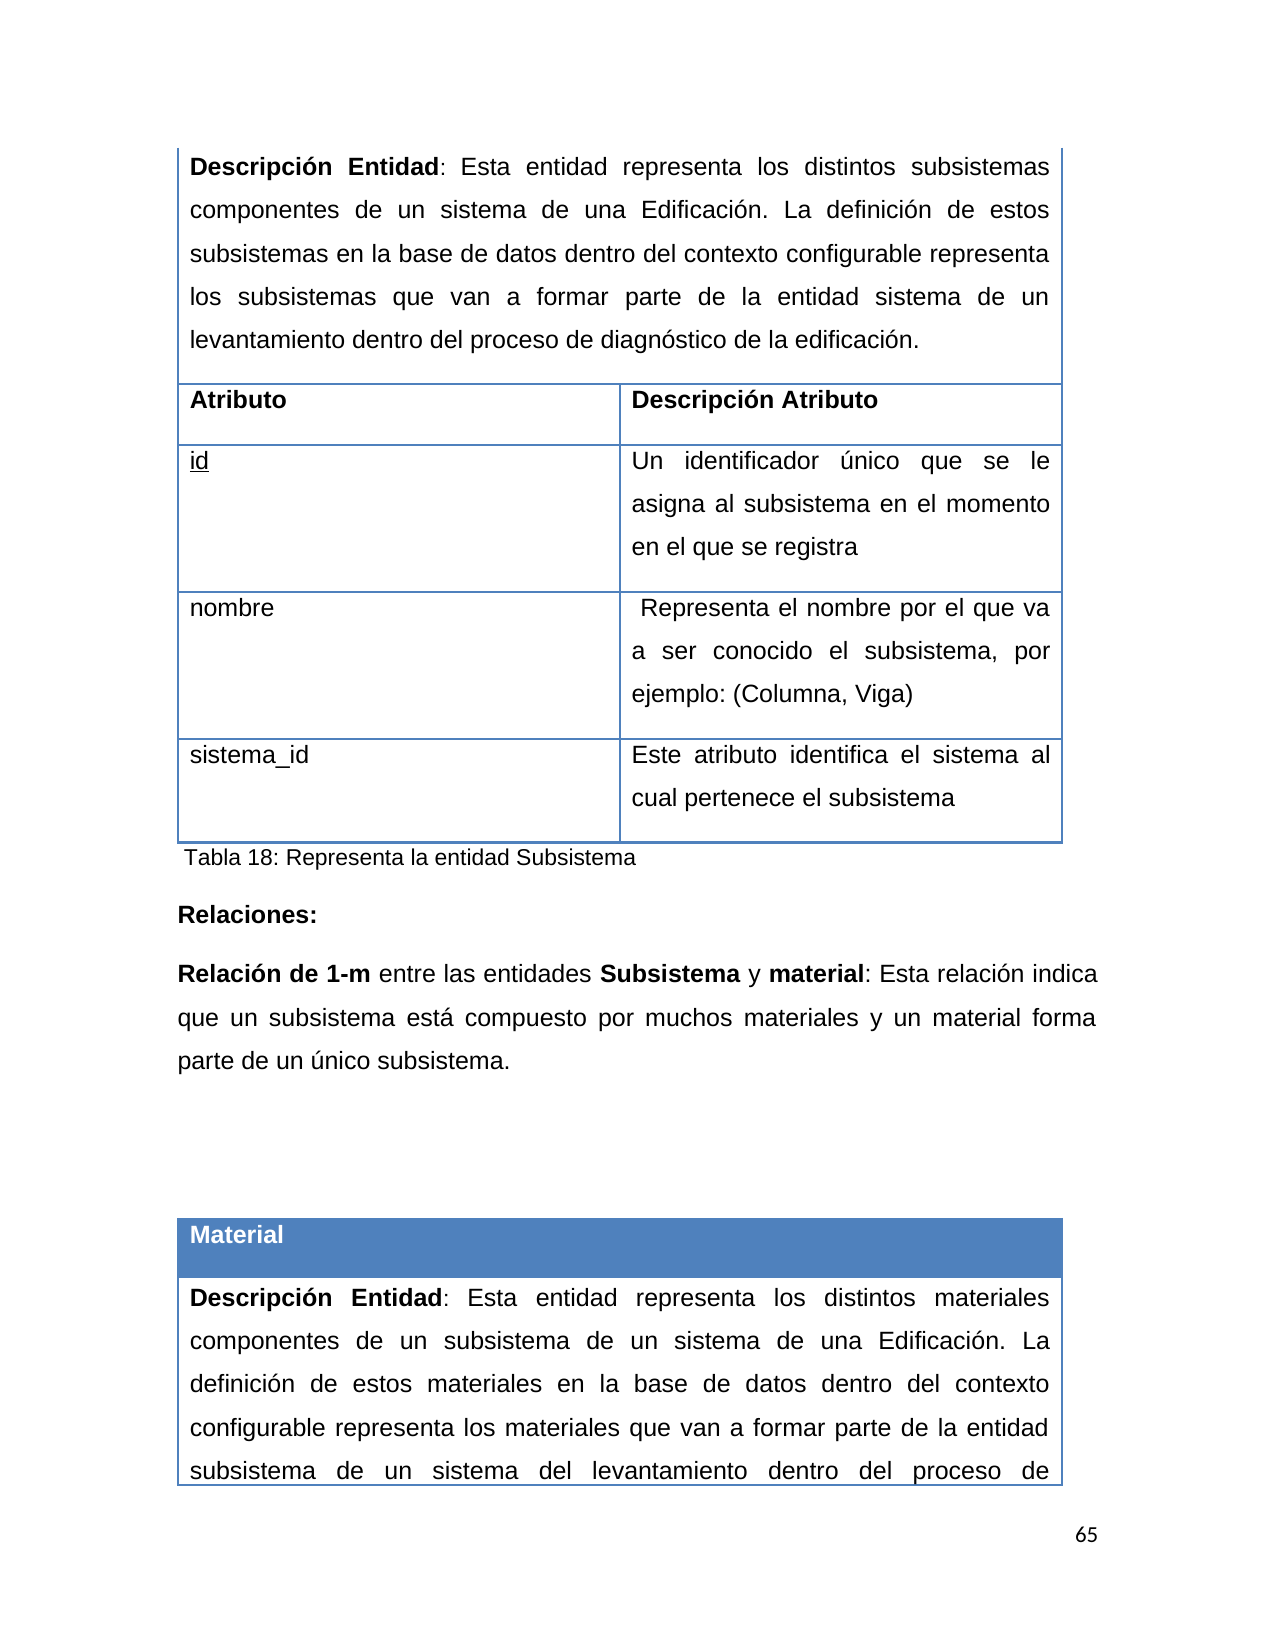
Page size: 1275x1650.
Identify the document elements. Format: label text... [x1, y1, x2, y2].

table_cell sistema_id [179, 740, 619, 841]
table_cell Este atributo identifica el sistema al cual pertenece el subsistema [621, 740, 1061, 841]
table_cell nombre [179, 593, 619, 738]
table_cell Representa el nombre por el que va a ser conocido el subsistema, por ejemplo: (Columna, Viga) [621, 593, 1061, 738]
table_header Material [179, 1220, 1061, 1278]
text Relaciones: [177, 900, 1098, 928]
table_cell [179, 1283, 1061, 1484]
table_cell Descripción Atributo [621, 385, 1061, 444]
table_cell Un identificador único que se le asigna al subsistema en el momento en el que se registra [621, 446, 1061, 591]
table_cell Atributo [179, 385, 619, 444]
text Relación de 1-m entre las entidades Subsistema y material: Esta relación indica que un subsistema está compuesto por muchos materiales y un material forma parte de un único subsistema. [177, 959, 1098, 1074]
table_cell id [179, 446, 619, 591]
text Tabla 18: Representa la entidad Subsistema [177, 843, 1098, 870]
table_cell Descripción Entidad: Esta entidad representa los distintos subsistemas componentes de un sistema de una Edificación. La definición de estos subsistemas en la base de datos dentro del contexto configurable representa los subsistemas que van a formar parte de la entidad sistema de un levantamiento dentro del proceso de diagnóstico de la edificación. [179, 152, 1061, 383]
